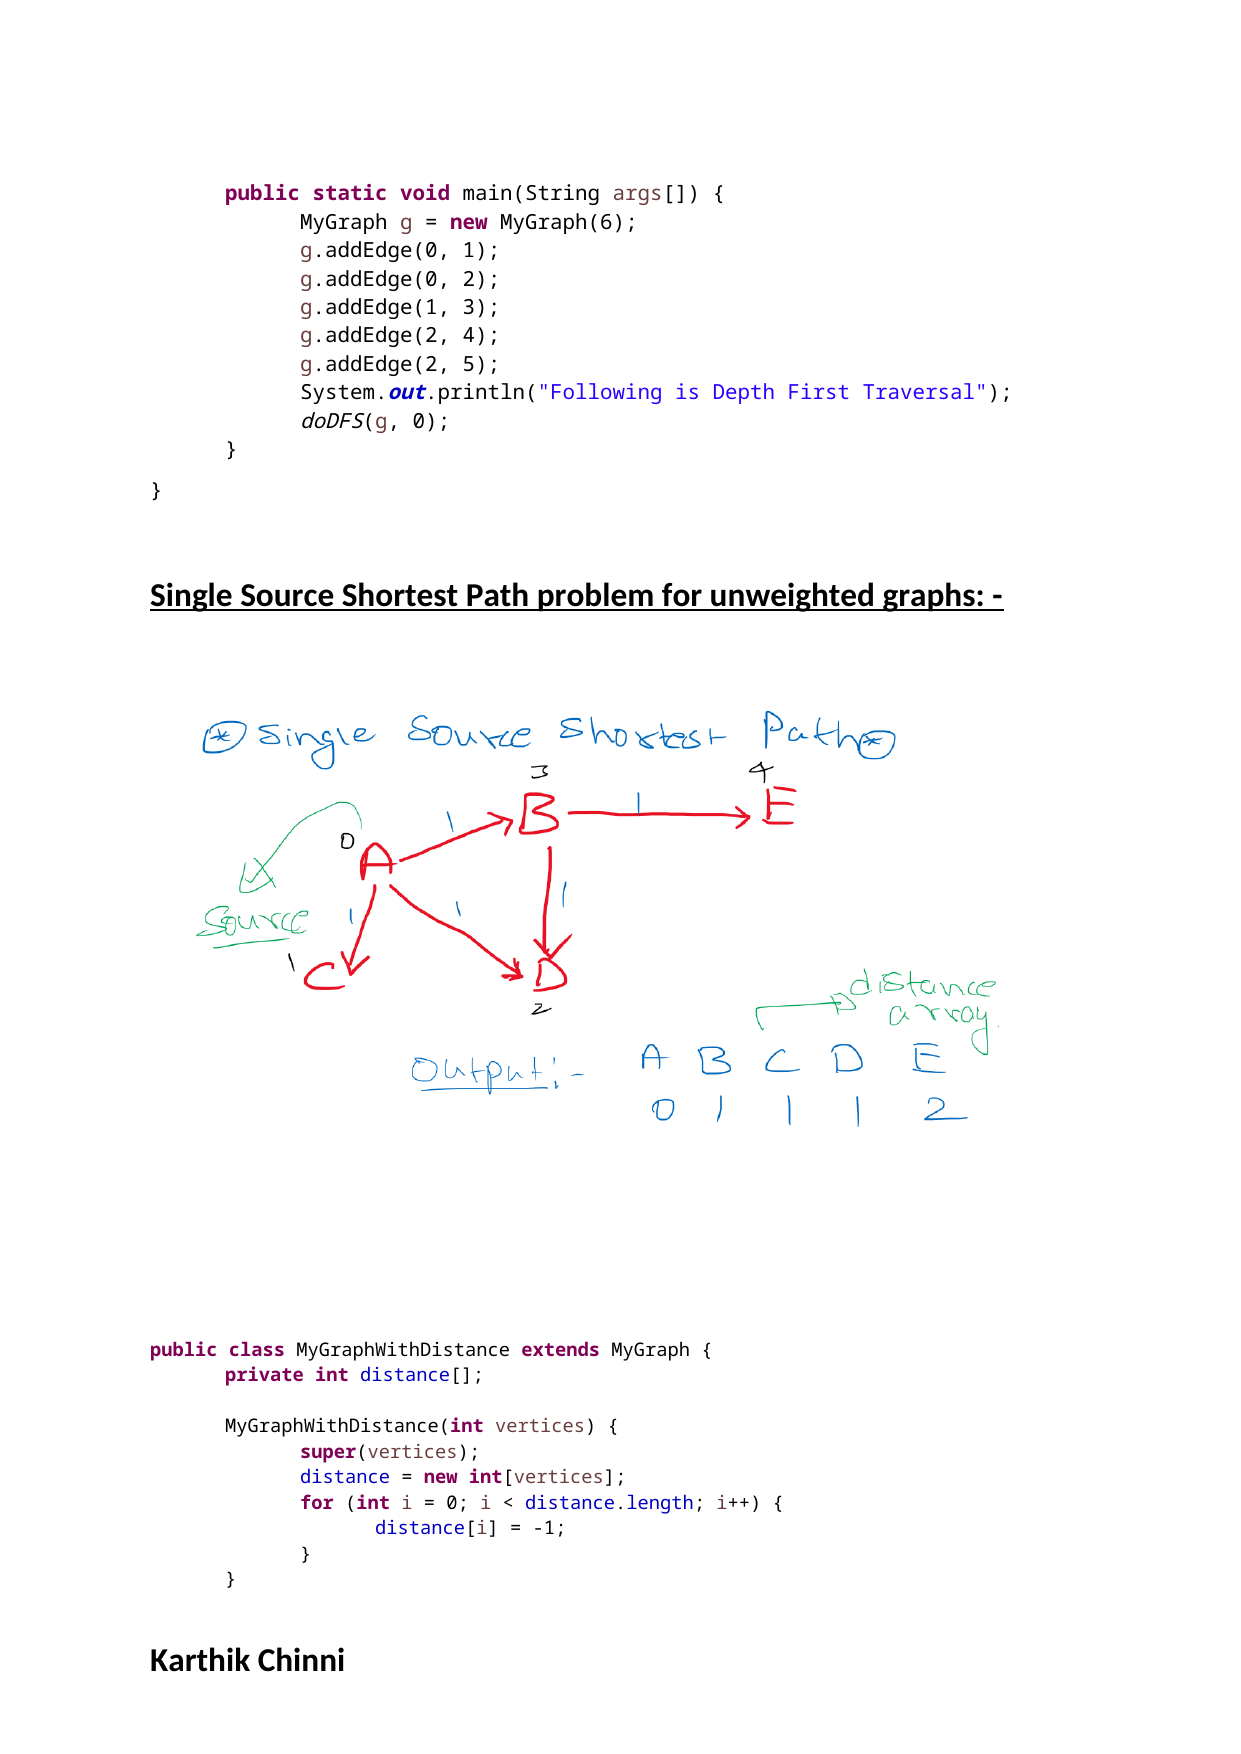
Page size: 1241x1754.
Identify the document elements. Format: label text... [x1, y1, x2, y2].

text MyGraph g = new MyGraph(6); [150, 207, 1090, 235]
text g.addEdge(2, 4); [150, 321, 1090, 349]
text public static void main(String args[]) { [150, 178, 1090, 207]
text System.out.println("Following is Depth First Traversal"); [150, 377, 1090, 406]
text g.addEdge(0, 2); [150, 264, 1090, 292]
text for (int i = 0; i < distance.length; i++) { [150, 1489, 1090, 1515]
text public class MyGraphWithDistance extends MyGraph { [150, 1336, 1090, 1362]
text Single Source Shortest Path problem for unweighted graphs: - [150, 574, 1085, 615]
picture [150, 686, 1091, 1154]
text MyGraphWithDistance(int vertices) { [150, 1413, 1090, 1438]
text } [150, 1540, 1090, 1566]
text } [150, 434, 1090, 463]
text private int distance[]; [150, 1362, 1090, 1387]
text g.addEdge(1, 3); [150, 292, 1090, 321]
text doDFS(g, 0); [150, 406, 1090, 434]
text g.addEdge(2, 5); [150, 349, 1090, 377]
text } [150, 1566, 1090, 1591]
text distance = new int[vertices]; [150, 1464, 1090, 1489]
text super(vertices); [150, 1438, 1090, 1464]
text g.addEdge(0, 1); [150, 235, 1090, 264]
text distance[i] = -1; [150, 1515, 1090, 1540]
text } [150, 475, 1085, 504]
